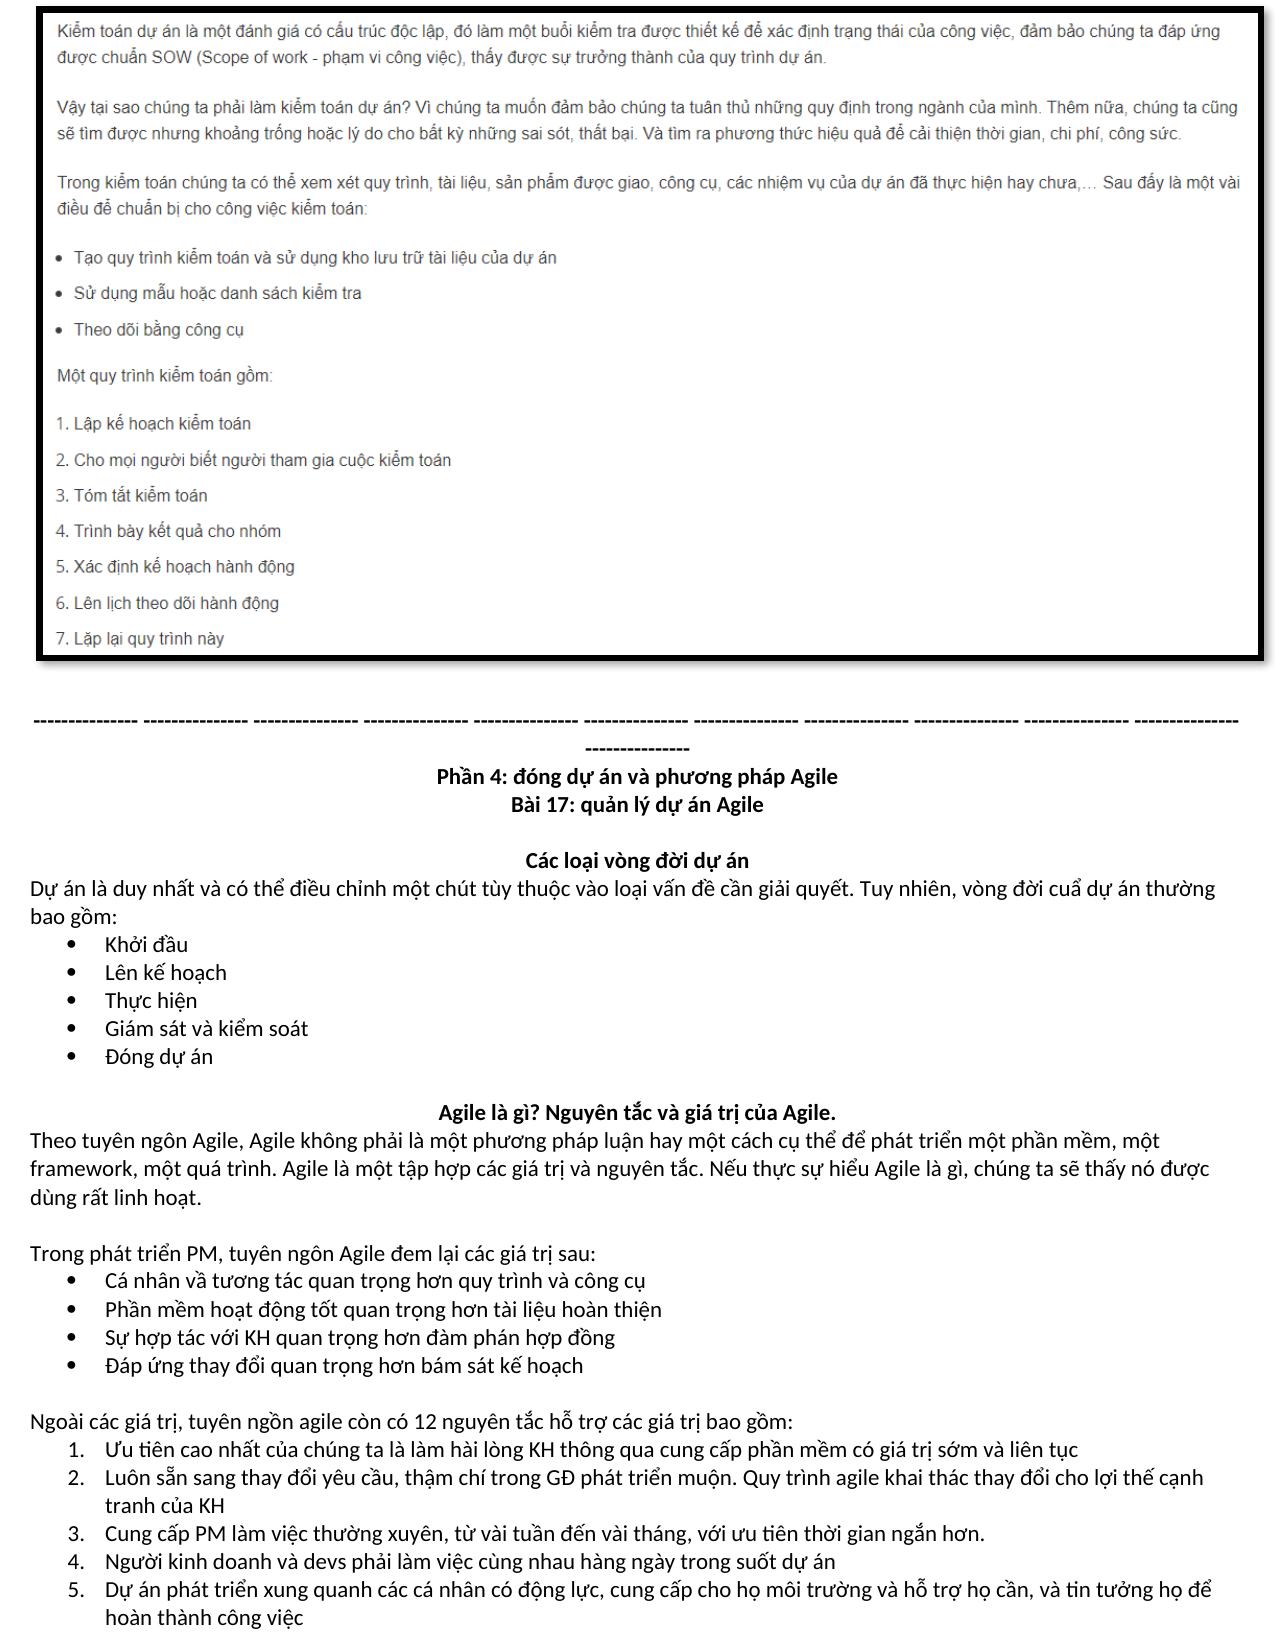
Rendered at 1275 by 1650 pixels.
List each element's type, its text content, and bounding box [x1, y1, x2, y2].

list Các loại vòng đời dự án [30, 846, 1245, 874]
list Cung cấp PM làm việc thường xuyên, từ vài tuần đến vài tháng, với ưu tiên thời gian ngắn hơn. [67, 1519, 1245, 1547]
list Phần mềm hoạt động tốt quan trọng hơn tài liệu hoàn thiện [67, 1295, 1245, 1323]
list Bài 17: quản lý dự án Agile [30, 790, 1245, 818]
list Người kinh doanh và devs phải làm việc cùng nhau hàng ngày trong suốt dự án [67, 1547, 1245, 1575]
list Agile là gì? Nguyên tắc và giá trị của Agile. [30, 1098, 1245, 1127]
list Luôn sẵn sang thay đổi yêu cầu, thậm chí trong GĐ phát triển muộn. Quy trình agile khai thác thay đổi cho lợi thế cạnh tranh của KH [67, 1463, 1245, 1519]
list Dự án là duy nhất và có thể điều chỉnh một chút tùy thuộc vào loại vấn đề cần giải quyết. Tuy nhiên, vòng đời cuẩ dự án thường bao gồm: [30, 874, 1245, 930]
list Phần 4: đóng dự án và phương pháp Agile [30, 762, 1245, 790]
list Sự hợp tác với KH quan trọng hơn đàm phán hợp đồng [67, 1323, 1245, 1351]
list Dự án phát triển xung quanh các cá nhân có động lực, cung cấp cho họ môi trường và hỗ trợ họ cần, và tin tưởng họ để hoàn thành công việc [67, 1575, 1245, 1631]
list Theo tuyên ngôn Agile, Agile không phải là một phương pháp luận hay một cách cụ thể để phát triển một phần mềm, một framework, một quá trình. Agile là một tập hợp các giá trị và nguyên tắc. Nếu thực sự hiểu Agile là gì, chúng ta sẽ thấy nó được dùng rất linh hoạt. [30, 1127, 1245, 1211]
list --------------- --------------- --------------- --------------- --------------- --------------- --------------- --------------- --------------- --------------- --------------- --------------- [30, 706, 1245, 762]
list Ưu tiên cao nhất của chúng ta là làm hài lòng KH thông qua cung cấp phần mềm có giá trị sớm và liên tục [67, 1435, 1245, 1463]
list Đóng dự án [67, 1042, 1245, 1071]
list Trong phát triển PM, tuyên ngôn Agile đem lại các giá trị sau: [30, 1239, 1245, 1267]
list Đáp ứng thay đổi quan trọng hơn bám sát kế hoạch [67, 1351, 1245, 1379]
list Thực hiện [67, 986, 1245, 1014]
list Ngoài các giá trị, tuyên ngồn agile còn có 12 nguyên tắc hỗ trợ các giá trị bao gồm: [30, 1407, 1245, 1435]
list Khởi đầu [67, 930, 1245, 958]
list Cá nhân vầ tương tác quan trọng hơn quy trình và công cụ [67, 1267, 1245, 1295]
list Giám sát và kiểm soát [67, 1014, 1245, 1042]
list Lên kế hoạch [67, 958, 1245, 986]
picture [43, 13, 1258, 655]
